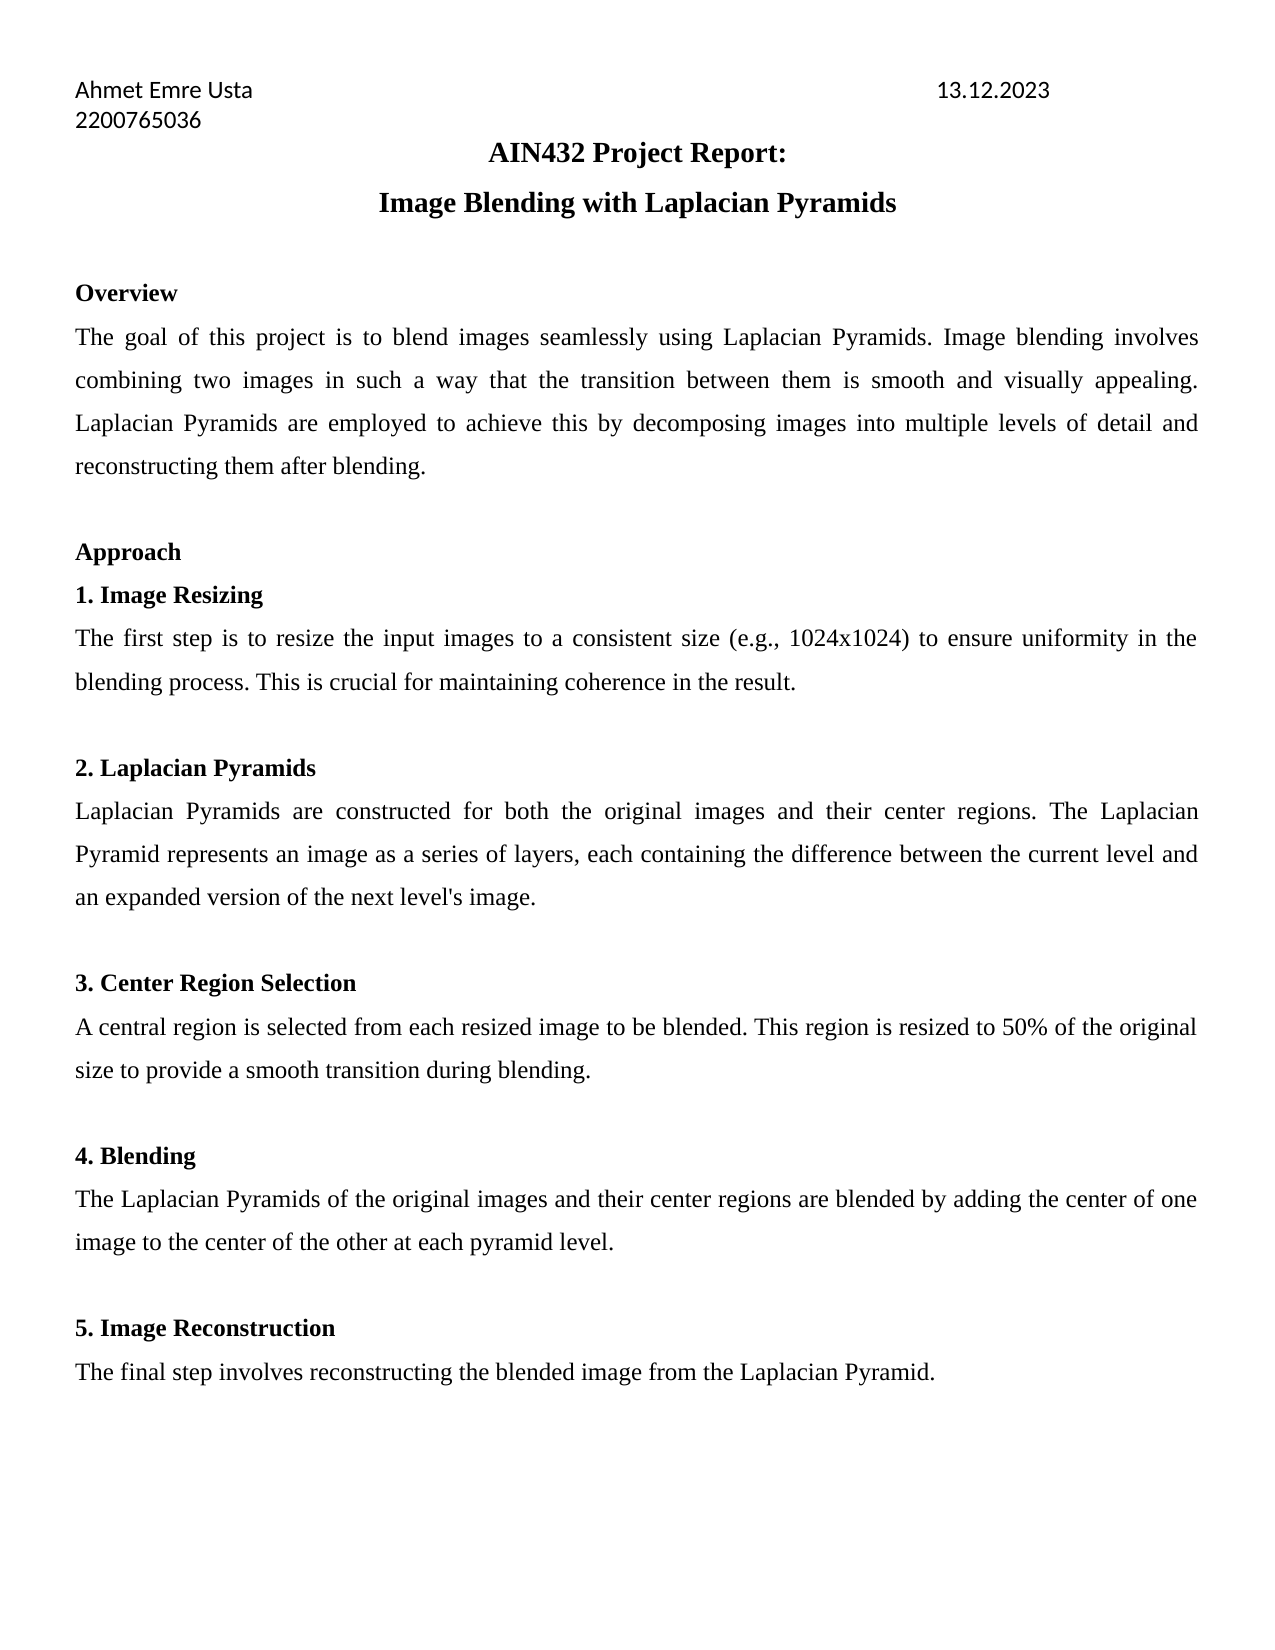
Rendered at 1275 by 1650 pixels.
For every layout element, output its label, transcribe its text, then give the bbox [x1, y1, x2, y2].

text The final step involves reconstructing the blended image from the Laplacian Pyramid. [75, 1357, 1200, 1385]
text Overview [75, 278, 1200, 307]
text 2. Laplacian Pyramids [75, 753, 1200, 782]
text Approach [75, 537, 1200, 566]
text Laplacian Pyramids are constructed for both the original images and their center regions. The Laplacian Pyramid represents an image as a series of layers, each containing the difference between the current level and an expanded version of the next level's image. [75, 796, 1200, 911]
text The Laplacian Pyramids of the original images and their center regions are blended by adding the center of one image to the center of the other at each pyramid level. [75, 1184, 1200, 1256]
text AIN432 Project Report: [75, 135, 1200, 168]
text 1. Image Resizing [75, 580, 1200, 609]
text 3. Center Region Selection [75, 968, 1200, 997]
text A central region is selected from each resized image to be blended. This region is resized to 50% of the original size to provide a smooth transition during blending. [75, 1012, 1200, 1083]
text Image Blending with Laplacian Pyramids [75, 185, 1200, 219]
text The goal of this project is to blend images seamlessly using Laplacian Pyramids. Image blending involves combining two images in such a way that the transition between them is smooth and visually appealing. Laplacian Pyramids are employed to achieve this by decomposing images into multiple levels of detail and reconstructing them after blending. [75, 322, 1200, 480]
text The first step is to resize the input images to a consistent size (e.g., 1024x1024) to ensure uniformity in the blending process. This is crucial for maintaining coherence in the result. [75, 623, 1200, 695]
text 4. Blending [75, 1141, 1200, 1170]
text 5. Image Reconstruction [75, 1313, 1200, 1342]
